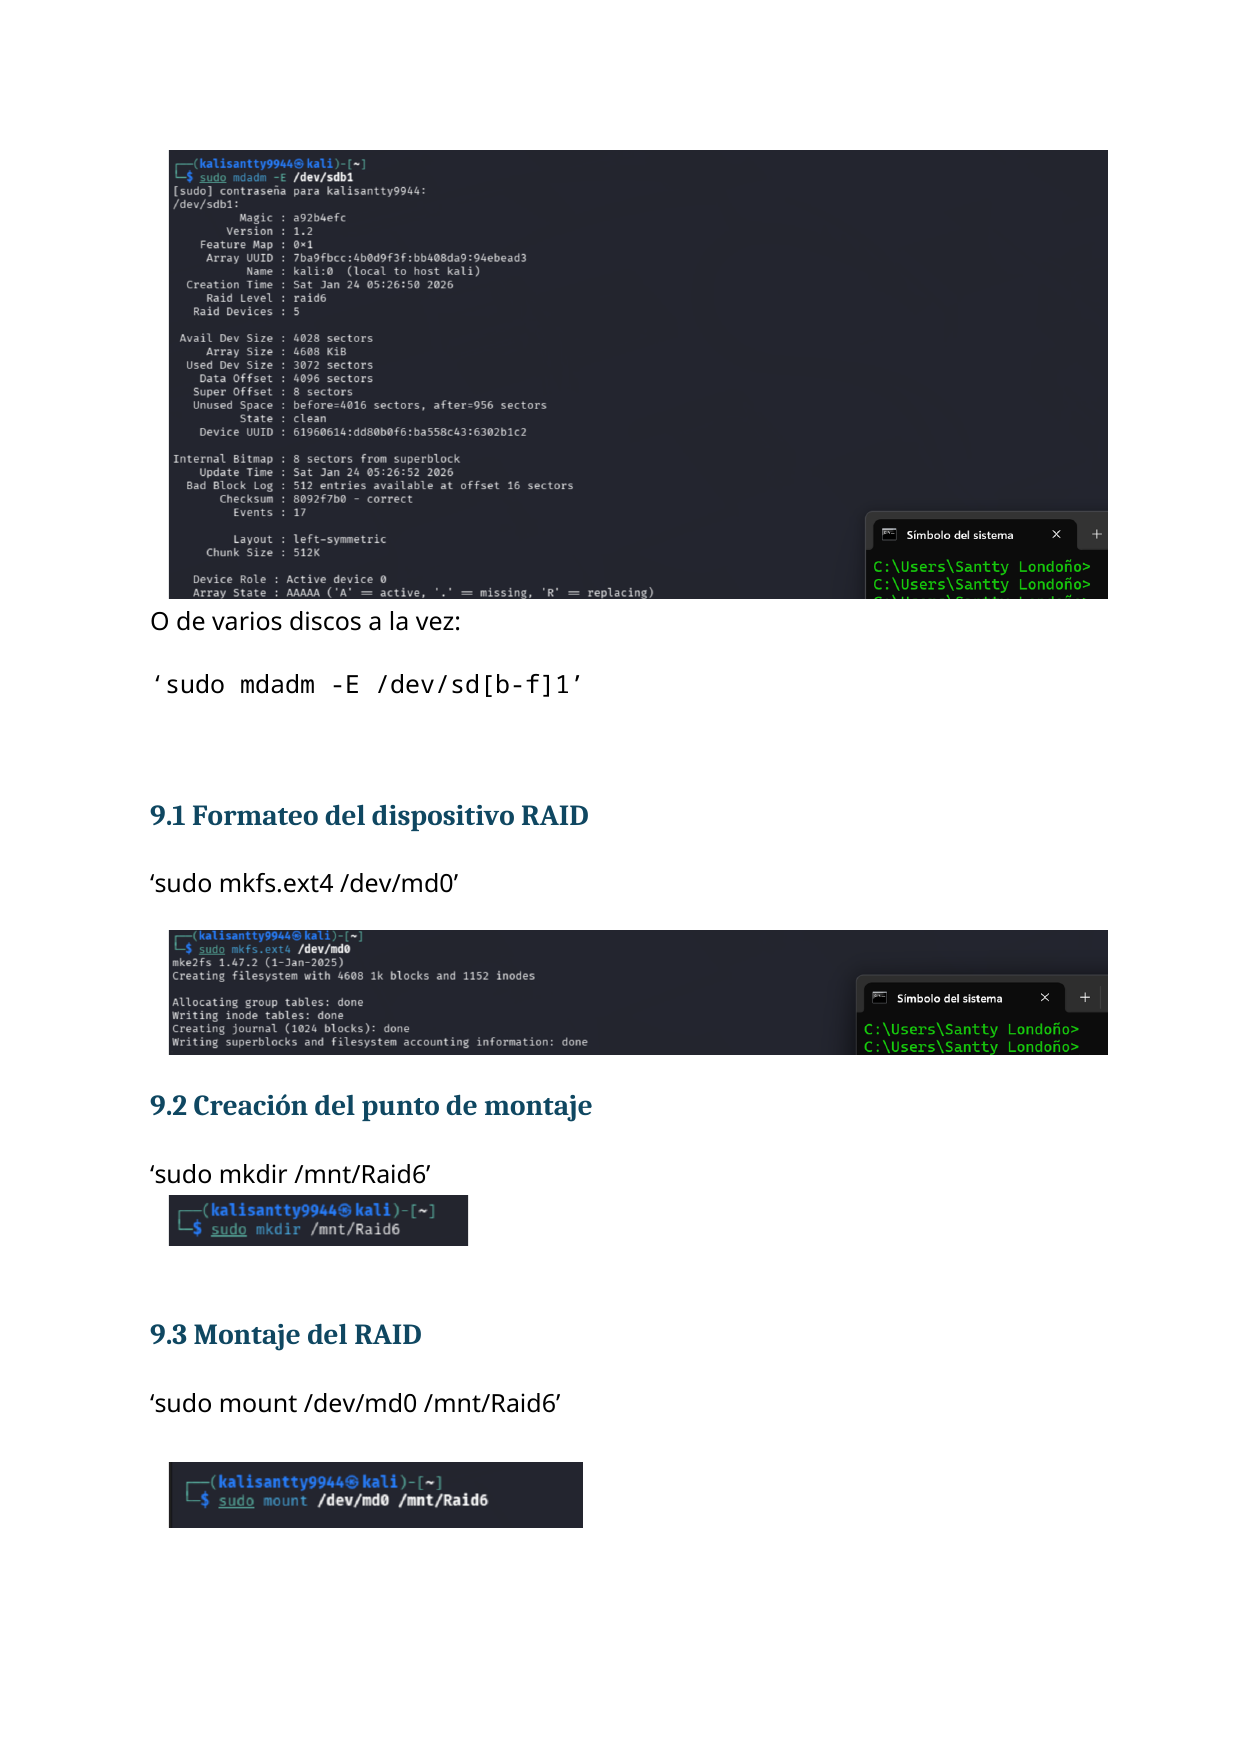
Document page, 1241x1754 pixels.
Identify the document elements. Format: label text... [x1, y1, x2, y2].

text O de varios discos a la vez: [150, 150, 1090, 637]
text ‘sudo mdadm -E /dev/sd[b-f]1’ [150, 667, 1090, 701]
text ‘sudo mkdir /mnt/Raid6’ [150, 1156, 1090, 1190]
text ‘sudo mkfs.ext4 /dev/md0’ [150, 866, 1090, 900]
subtitle 9.2 Creación del punto de montaje [150, 1089, 1090, 1122]
subtitle 9.1 Formateo del dispositivo RAID [150, 799, 1090, 832]
text ‘sudo mount /dev/md0 /mnt/Raid6’ [150, 1385, 1090, 1419]
subtitle 9.3 Montaje del RAID [150, 1318, 1090, 1351]
